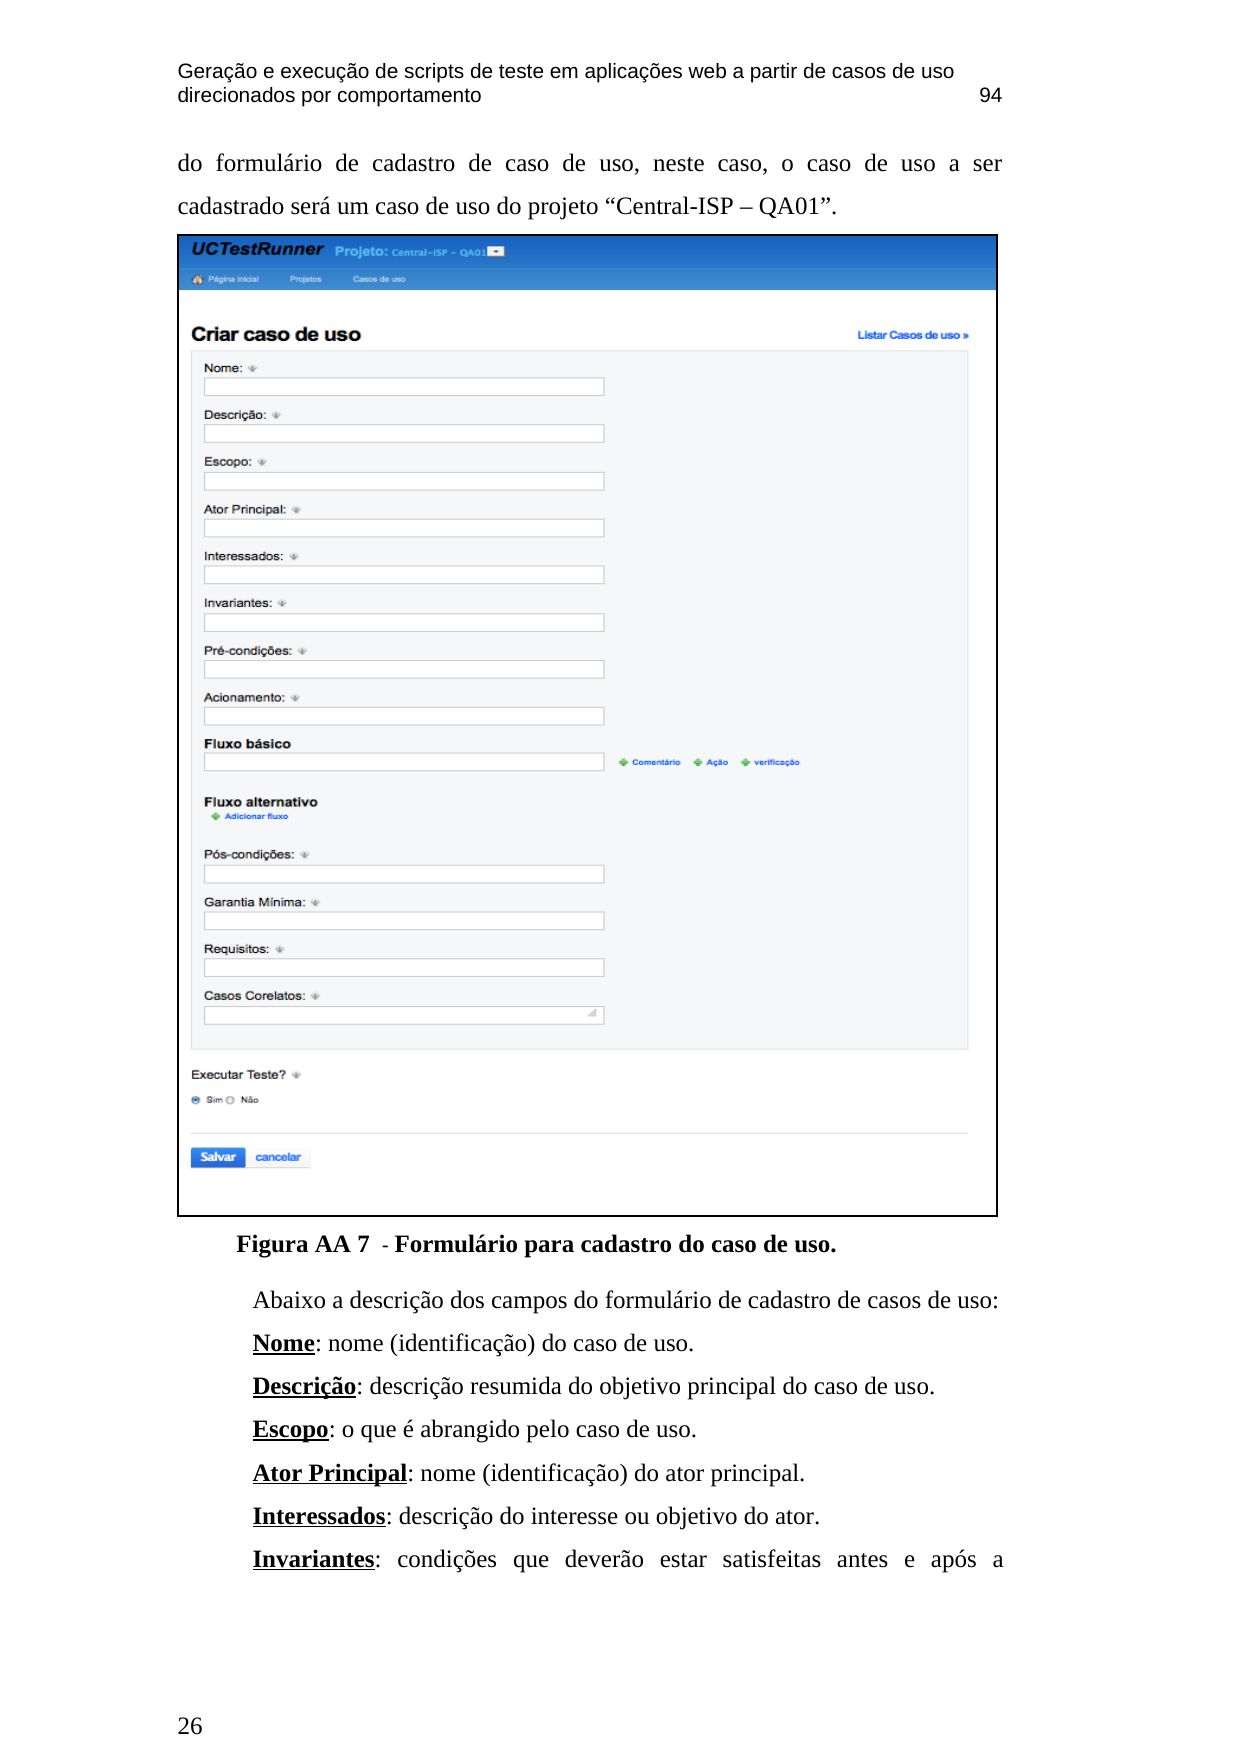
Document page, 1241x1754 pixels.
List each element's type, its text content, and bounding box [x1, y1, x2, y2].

text Abaixo a descrição dos campos do formulário de cadastro de casos de uso: [177, 1285, 1004, 1314]
text Nome: nome (identificação) do caso de uso. [177, 1328, 1004, 1357]
text Descrição: descrição resumida do objetivo principal do caso de uso. [177, 1371, 1004, 1400]
text Interessados: descrição do interesse ou objetivo do ator. [177, 1501, 1004, 1529]
text Escopo: o que é abrangido pelo caso de uso. [177, 1414, 1004, 1443]
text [177, 148, 1004, 219]
text Figura AA 7 - Formulário para cadastro do caso de uso. [177, 1229, 1004, 1258]
text Ator Principal: nome (identificação) do ator principal. [177, 1458, 1004, 1486]
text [177, 1544, 1004, 1573]
picture [179, 236, 996, 1215]
